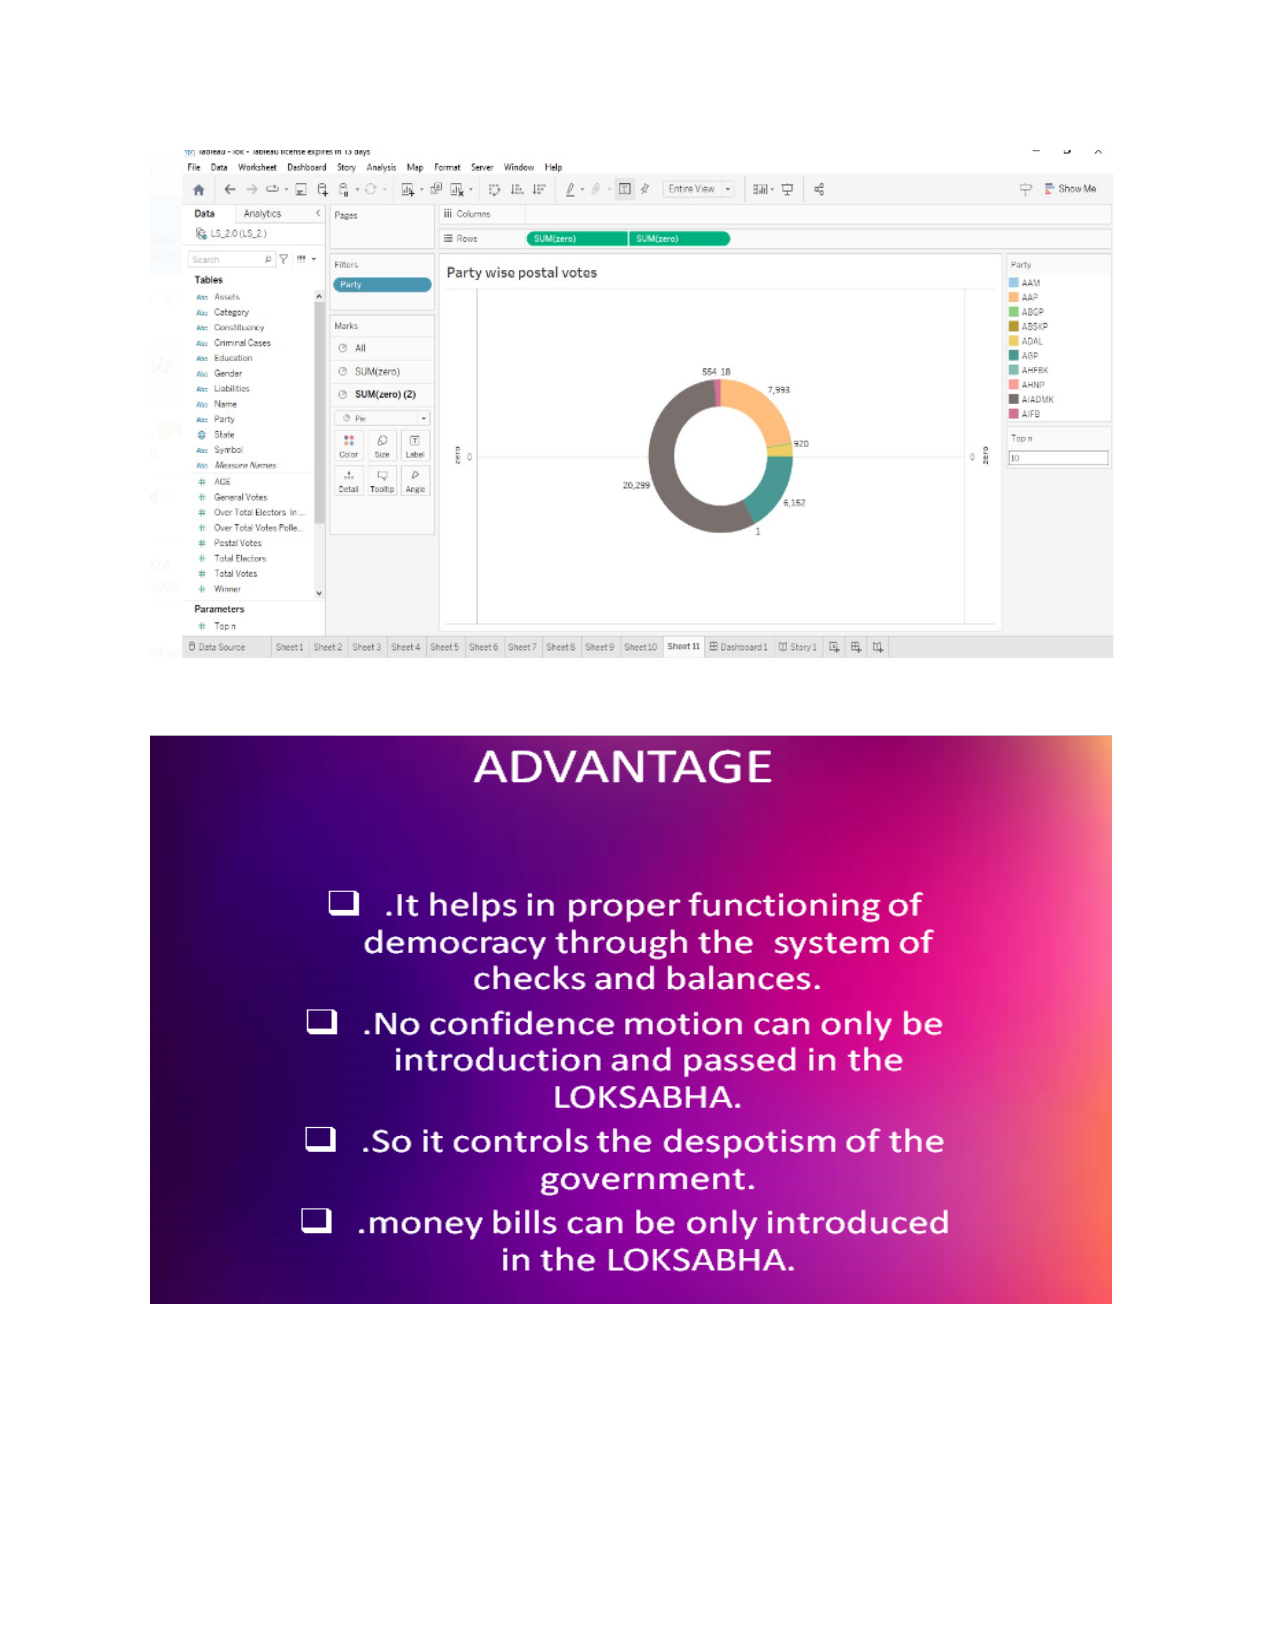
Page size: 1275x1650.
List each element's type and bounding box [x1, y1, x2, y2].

picture [150, 735, 1112, 1304]
picture [150, 150, 1114, 658]
